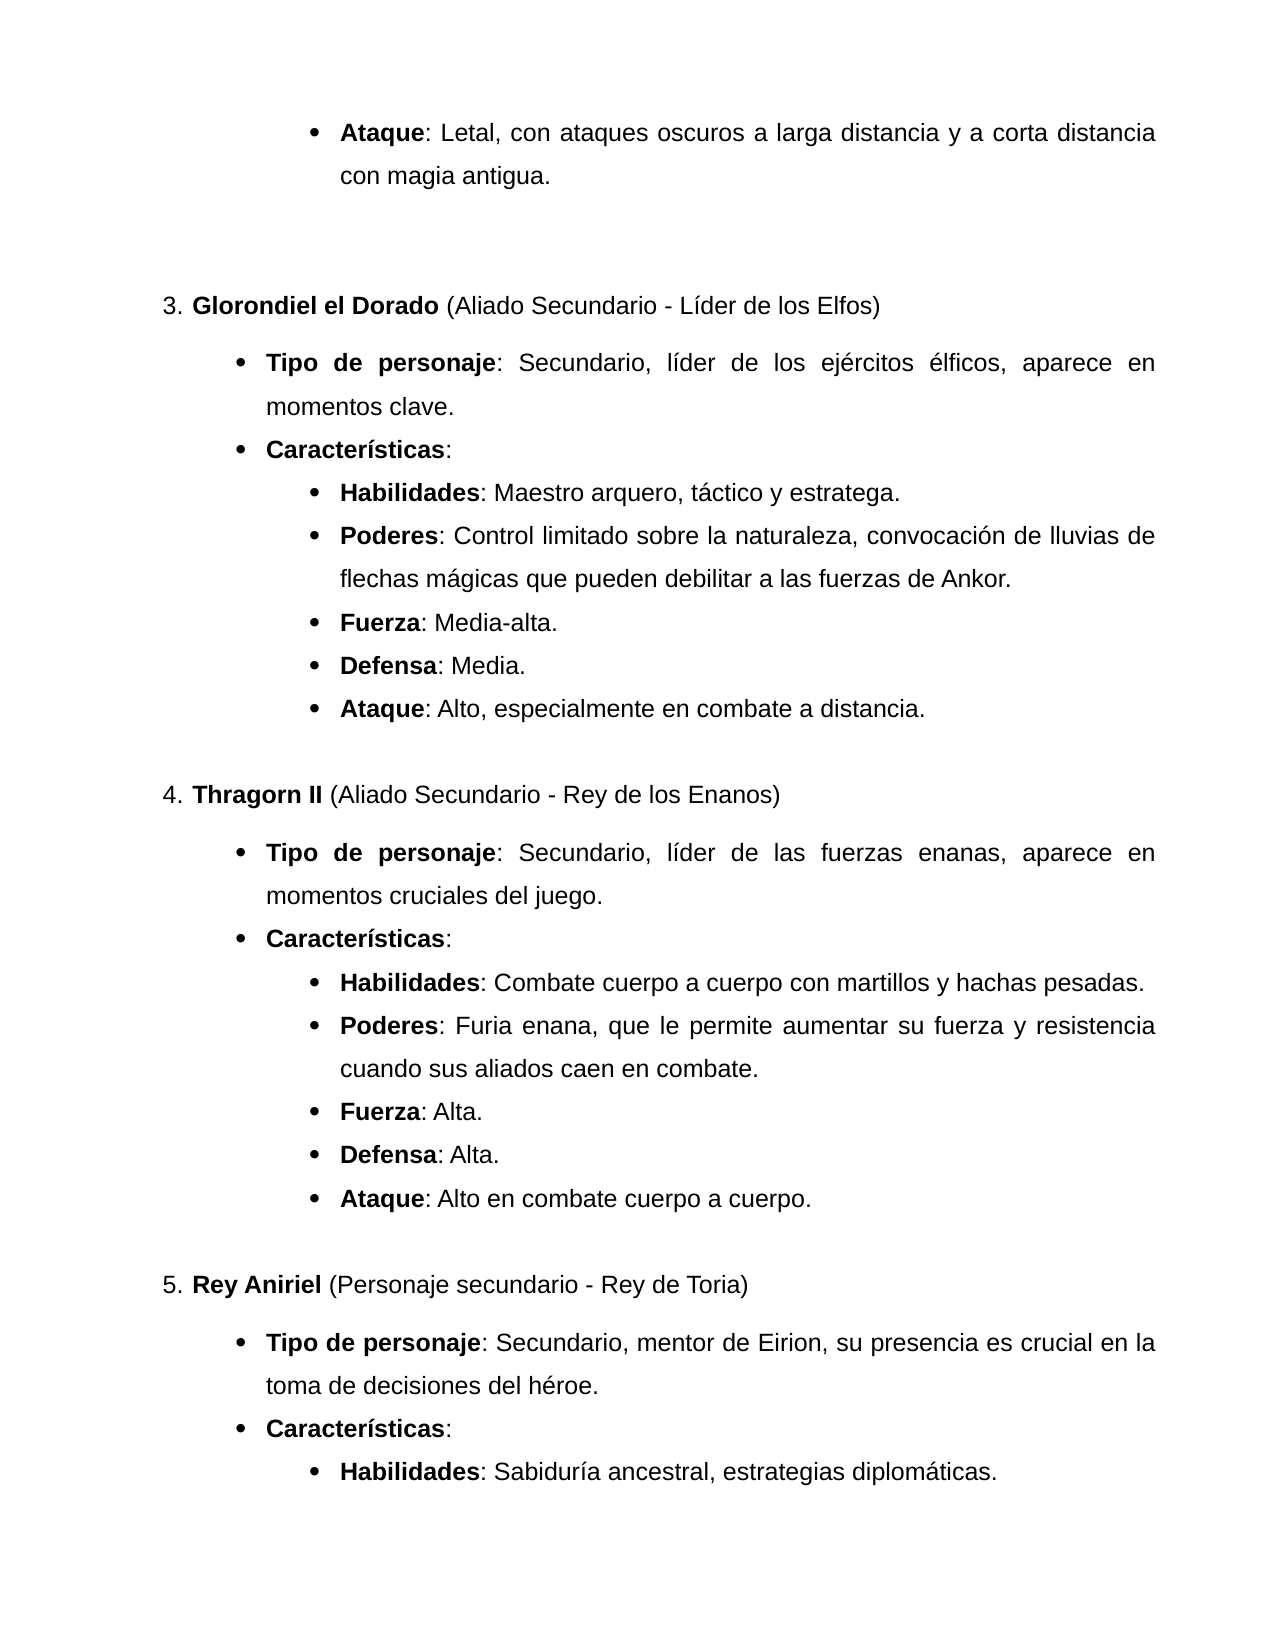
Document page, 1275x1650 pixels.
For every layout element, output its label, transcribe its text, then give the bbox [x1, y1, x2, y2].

list Características: [236, 924, 1157, 953]
list Tipo de personaje: Secundario, líder de las fuerzas enanas, aparece en momentos cruciales del juego. [236, 838, 1157, 910]
list Tipo de personaje: Secundario, líder de los ejércitos élficos, aparece en momentos clave. [236, 348, 1157, 420]
list Ataque: Alto en combate cuerpo a cuerpo. [310, 1184, 1157, 1213]
list Rey Aniriel (Personaje secundario - Rey de Toria) [162, 1270, 1157, 1299]
list Ataque: Alto, especialmente en combate a distancia. [310, 694, 1157, 723]
list Habilidades: Combate cuerpo a cuerpo con martillos y hachas pesadas. [310, 968, 1157, 997]
list Características: [236, 435, 1157, 464]
list Fuerza: Media-alta. [310, 608, 1157, 636]
list Fuerza: Alta. [310, 1097, 1157, 1126]
list Habilidades: Maestro arquero, táctico y estratega. [310, 478, 1157, 507]
list Glorondiel el Dorado (Aliado Secundario - Líder de los Elfos) [162, 291, 1157, 319]
list Habilidades: Sabiduría ancestral, estrategias diplomáticas. [310, 1457, 1157, 1486]
list Defensa: Media. [310, 651, 1157, 680]
list Poderes: Furia enana, que le permite aumentar su fuerza y resistencia cuando sus aliados caen en combate. [310, 1011, 1157, 1083]
list Thragorn II (Aliado Secundario - Rey de los Enanos) [162, 780, 1157, 809]
list Poderes: Control limitado sobre la naturaleza, convocación de lluvias de flechas mágicas que pueden debilitar a las fuerzas de Ankor. [310, 521, 1157, 593]
list Defensa: Alta. [310, 1141, 1157, 1169]
list Características: [236, 1414, 1157, 1443]
list Tipo de personaje: Secundario, mentor de Eirion, su presencia es crucial en la toma de decisiones del héroe. [236, 1328, 1157, 1400]
list Ataque: Letal, con ataques oscuros a larga distancia y a corta distancia con magia antigua. [310, 118, 1157, 190]
